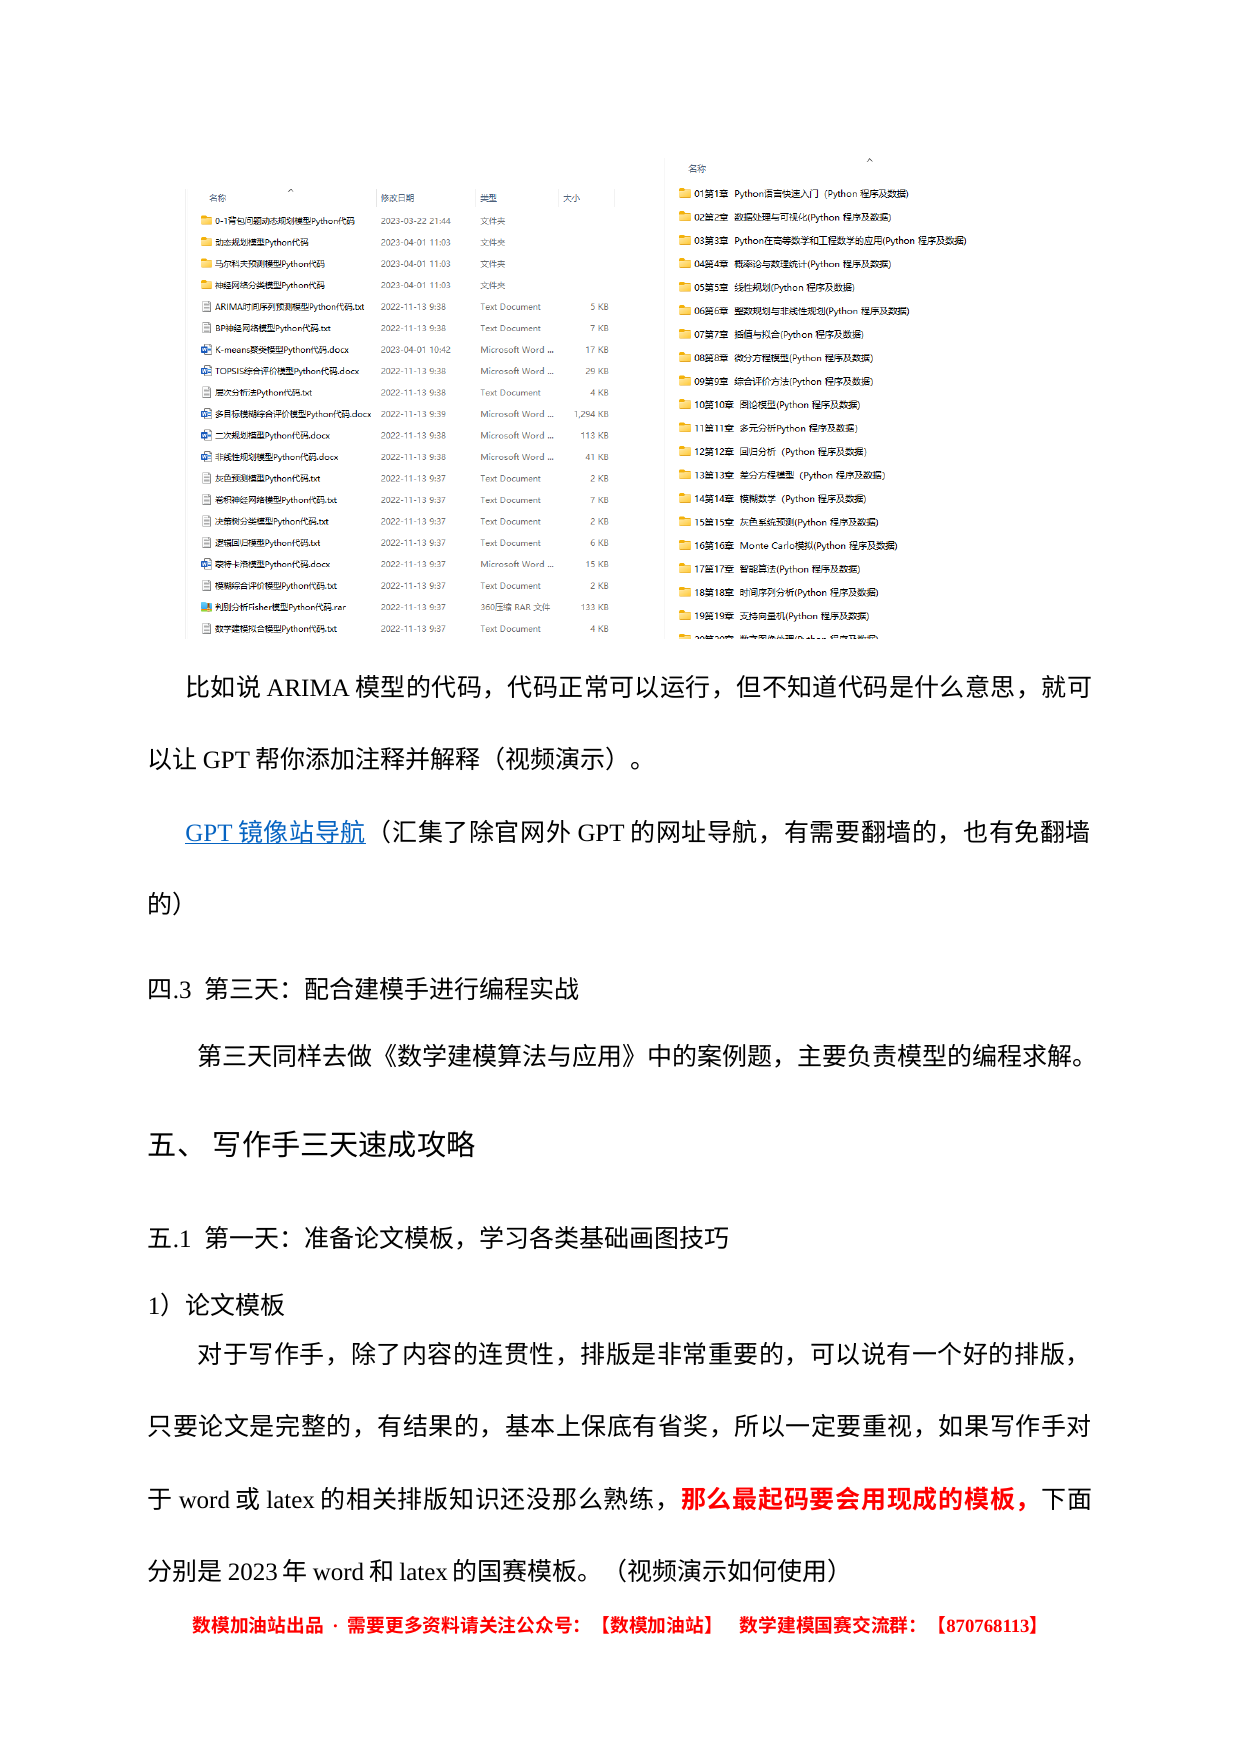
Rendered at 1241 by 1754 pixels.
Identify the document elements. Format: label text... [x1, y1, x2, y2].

subtitle 论文模板 [148, 1285, 1092, 1322]
text 对于写作手，除了内容的连贯性，排版是非常重要的，可以说有一个好的排版，只要论文是完整的，有结果的，基本上保底有省奖，所以一定要重视，如果写作手对于word或latex的相关排版知识还没那么熟练，那么最起码要会用现成的模板，下面分别是2023年word和latex的国赛模板。（视频演示如何使用） [148, 1334, 1092, 1588]
subtitle 第三天：配合建模手进行编程实战 [148, 969, 1092, 1006]
text 第三天同样去做《数学建模算法与应用》中的案例题，主要负责模型的编程求解。 [148, 1036, 1092, 1073]
subtitle 写作手三天速成攻略 [148, 1121, 1092, 1164]
subtitle 第一天：准备论文模板，学习各类基础画图技巧 [148, 1218, 1092, 1255]
picture [185, 189, 657, 639]
text 比如说ARIMA模型的代码，代码正常可以运行，但不知道代码是什么意思，就可以让GPT帮你添加注释并解释（视频演示）。 [148, 667, 1092, 776]
picture [662, 158, 1054, 639]
text GPT镜像站导航（汇集了除官网外GPT的网址导航，有需要翻墙的，也有免翻墙的） [148, 812, 1092, 921]
